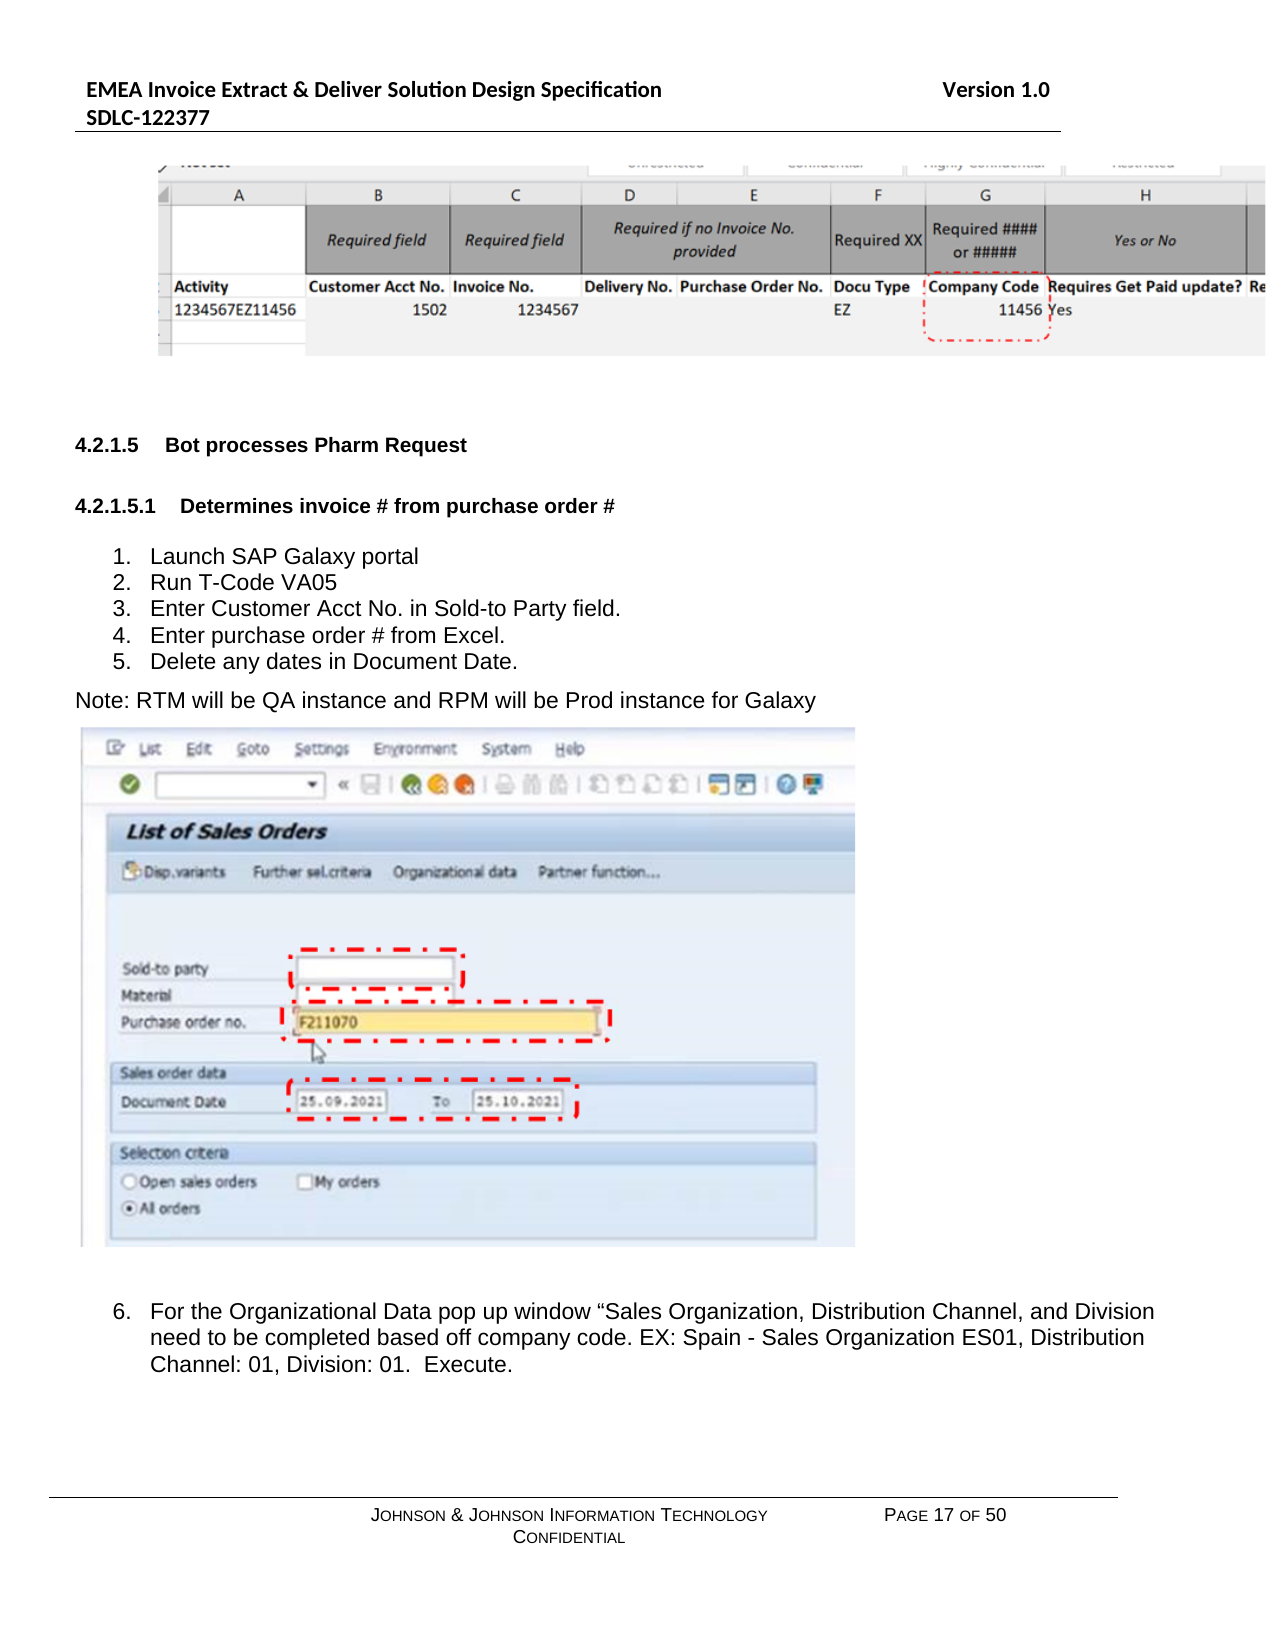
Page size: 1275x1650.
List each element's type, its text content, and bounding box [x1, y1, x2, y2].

list Delete any dates in Document Date. [112, 648, 1200, 674]
subtitle Bot processes Pharm Request [75, 433, 1200, 457]
picture [150, 156, 1275, 362]
list Launch SAP Galaxy portal [112, 543, 1200, 569]
list Enter purchase order # from Excel. [112, 622, 1200, 648]
text Note: RTM will be QA instance and RPM will be Prod instance for Galaxy [75, 687, 1200, 713]
subtitle Determines invoice # from purchase order # [75, 494, 1200, 518]
list For the Organizational Data pop up window “Sales Organization, Distribution Channel, and Division need to be completed based off company code. EX: Spain - Sales Organization ES01, Distribution Channel: 01, Division: 01. Execute. [112, 1298, 1200, 1377]
list Run T-Code VA05 [112, 569, 1200, 595]
list Enter Customer Acct No. in Sold-to Party field. [112, 595, 1200, 622]
picture [75, 725, 861, 1247]
